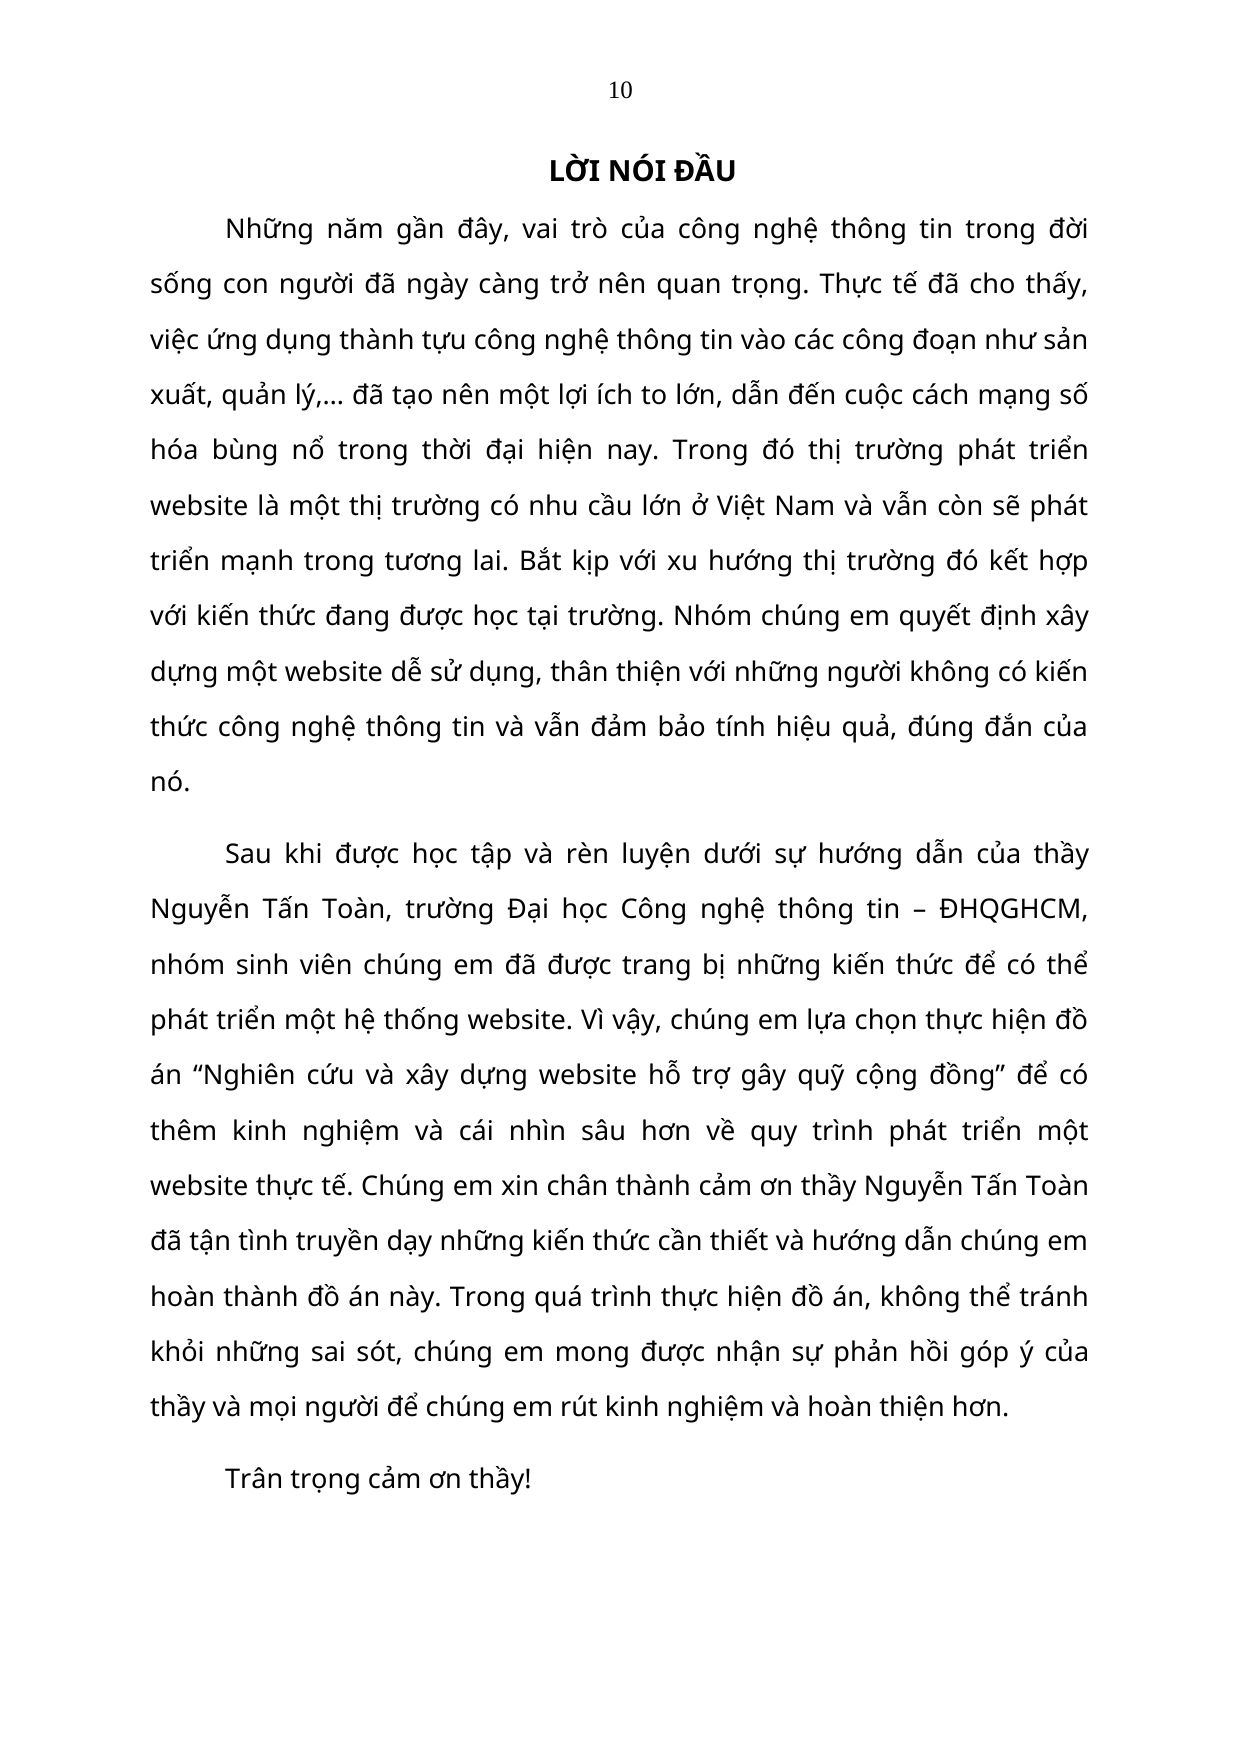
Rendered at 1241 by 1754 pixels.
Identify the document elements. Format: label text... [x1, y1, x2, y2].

text Sau khi được học tập và rèn luyện dưới sự hướng dẫn của thầy Nguyễn Tấn Toàn, trường Đại học Công nghệ thông tin – ĐHQGHCM, nhóm sinh viên chúng em đã được trang bị những kiến thức để có thể phát triển một hệ thống website. Vì vậy, chúng em lựa chọn thực hiện đồ án “Nghiên cứu và xây dựng website hỗ trợ gây quỹ cộng đồng” để có thêm kinh nghiệm và cái nhìn sâu hơn về quy trình phát triển một website thực tế. Chúng em xin chân thành cảm ơn thầy Nguyễn Tấn Toàn đã tận tình truyền dạy những kiến thức cần thiết và hướng dẫn chúng em hoàn thành đồ án này. Trong quá trình thực hiện đồ án, không thể tránh khỏi những sai sót, chúng em mong được nhận sự phản hồi góp ý của thầy và mọi người để chúng em rút kinh nghiệm và hoàn thiện hơn. [150, 834, 1090, 1424]
text Trân trọng cảm ơn thầy! [150, 1460, 1090, 1497]
subtitle LỜI NÓI ĐẦU [195, 150, 1090, 190]
text Những năm gần đây, vai trò của công nghệ thông tin trong đời sống con người đã ngày càng trở nên quan trọng. Thực tế đã cho thấy, việc ứng dụng thành tựu công nghệ thông tin vào các công đoạn như sản xuất, quản lý,… đã tạo nên một lợi ích to lớn, dẫn đến cuộc cách mạng số hóa bùng nổ trong thời đại hiện nay. Trong đó thị trường phát triển website là một thị trường có nhu cầu lớn ở Việt Nam và vẫn còn sẽ phát triển mạnh trong tương lai. Bắt kịp với xu hướng thị trường đó kết hợp với kiến thức đang được học tại trường. Nhóm chúng em quyết định xây dựng một website dễ sử dụng, thân thiện với những người không có kiến thức công nghệ thông tin và vẫn đảm bảo tính hiệu quả, đúng đắn của nó. [150, 209, 1090, 799]
